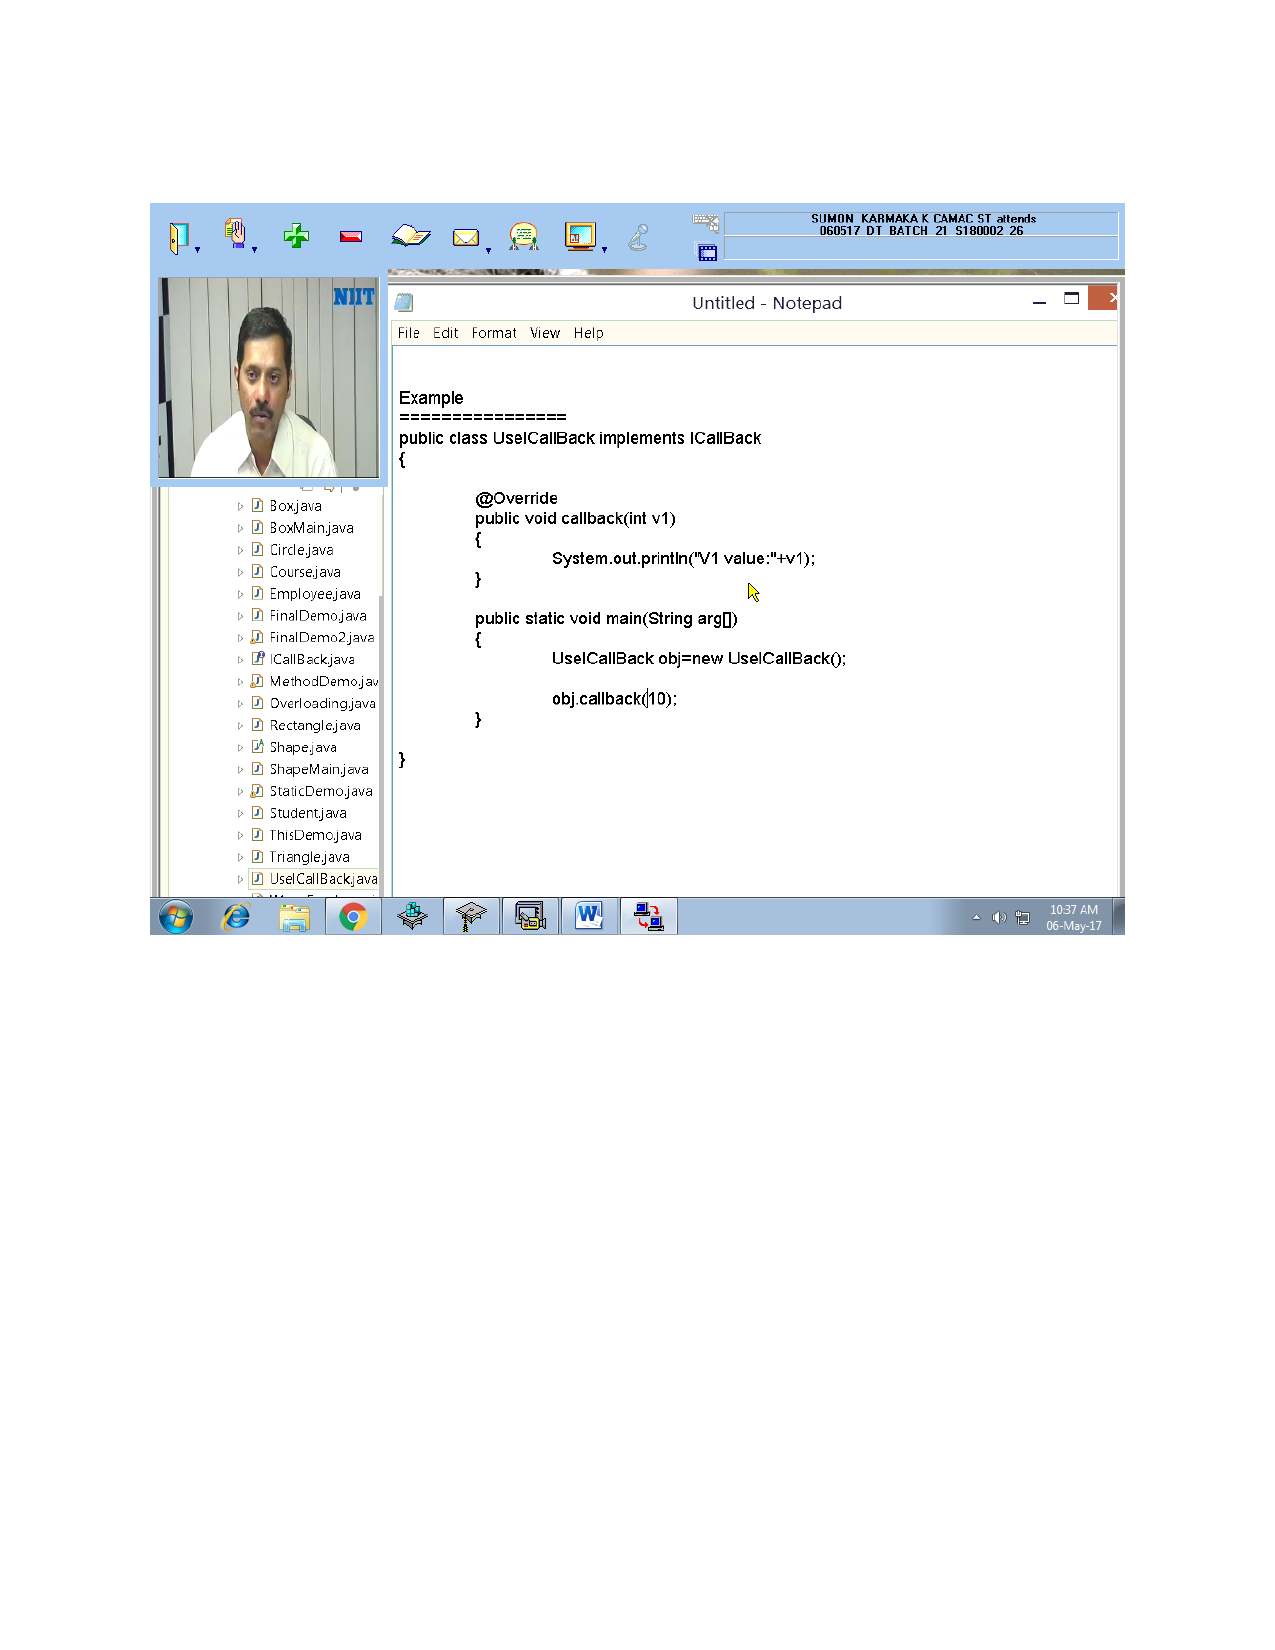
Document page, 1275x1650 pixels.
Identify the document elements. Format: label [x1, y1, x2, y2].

picture [150, 203, 1125, 935]
